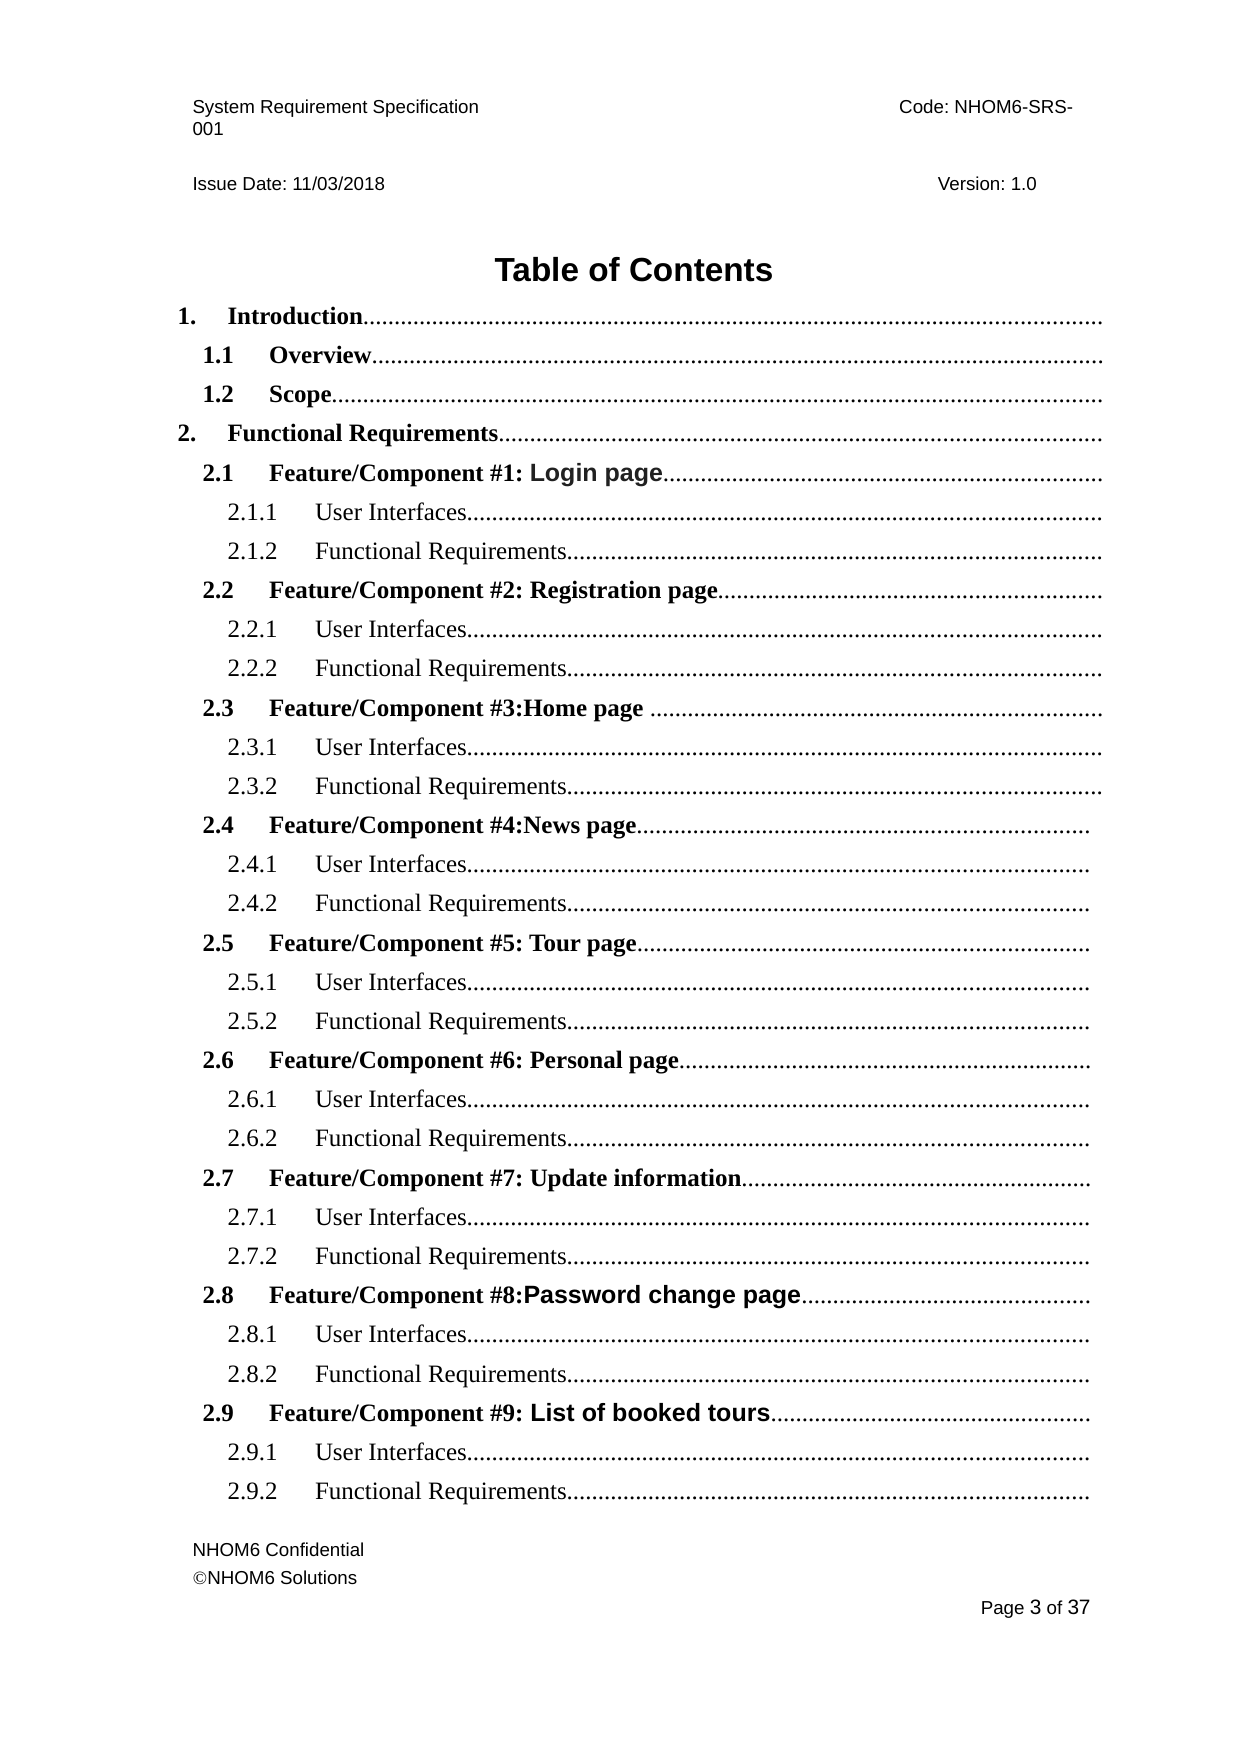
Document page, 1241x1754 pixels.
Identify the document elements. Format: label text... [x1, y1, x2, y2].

text 2.8.2 Functional Requirements 20 [227, 1359, 1090, 1387]
text 2.7.2 Functional Requirements 19 [227, 1241, 1090, 1270]
text 2.6.1 User Interfaces 16 [227, 1084, 1090, 1113]
text 2.4.2 Functional Requirements 13 [227, 888, 1090, 917]
text 2. Functional Requirements 6 [177, 418, 1090, 447]
text 1.2 Scope 5 [202, 379, 1090, 408]
text 1.1 Overview 5 [202, 340, 1090, 369]
text 2.3.2 Functional Requirements 9 [227, 771, 1090, 800]
text 2.1.1 User Interfaces 6 [227, 497, 1090, 526]
text 2.2 Feature/Component #2: Registration page 7 [202, 575, 1090, 604]
text 2.5.1 User Interfaces 15 [227, 967, 1090, 996]
text 2.9.2 Functional Requirements 22 [227, 1476, 1090, 1505]
text 2.4.1 User Interfaces 13 [227, 849, 1090, 878]
text 2.7.1 User Interfaces 19 [227, 1202, 1090, 1231]
text 2.8.1 User Interfaces 20 [227, 1319, 1090, 1348]
text 2.8 Feature/Component #8:Password change page 20 [202, 1280, 1090, 1309]
text 2.5 Feature/Component #5: Tour page 15 [202, 928, 1090, 956]
text 2.4 Feature/Component #4:News page 13 [202, 810, 1090, 839]
text 2.9.1 User Interfaces 22 [227, 1437, 1090, 1466]
text 2.3 Feature/Component #3:Home page 9 [202, 693, 1090, 721]
text 2.5.2 Functional Requirements 15 [227, 1006, 1090, 1035]
text 2.1.2 Functional Requirements 6 [227, 536, 1090, 565]
text 2.1 Feature/Component #1: Login page 6 [202, 458, 530, 486]
text 2.2.2 Functional Requirements 8 [227, 653, 1090, 682]
text 1. Introduction 5 [177, 301, 1090, 330]
text 2.3.1 User Interfaces 9 [227, 732, 1090, 761]
text 2.6.2 Functional Requirements 17 [227, 1123, 1090, 1152]
text 2.2.1 User Interfaces 7 [227, 614, 1090, 643]
subtitle Table of Contents [177, 250, 1090, 288]
text 2.1 Feature/Component #1: Login page 6 [663, 458, 1090, 486]
text 2.7 Feature/Component #7: Update information 19 [202, 1163, 1090, 1191]
text 2.6 Feature/Component #6: Personal page 16 [202, 1045, 1090, 1074]
text 2.9 Feature/Component #9: List of booked tours 22 [202, 1398, 1090, 1427]
